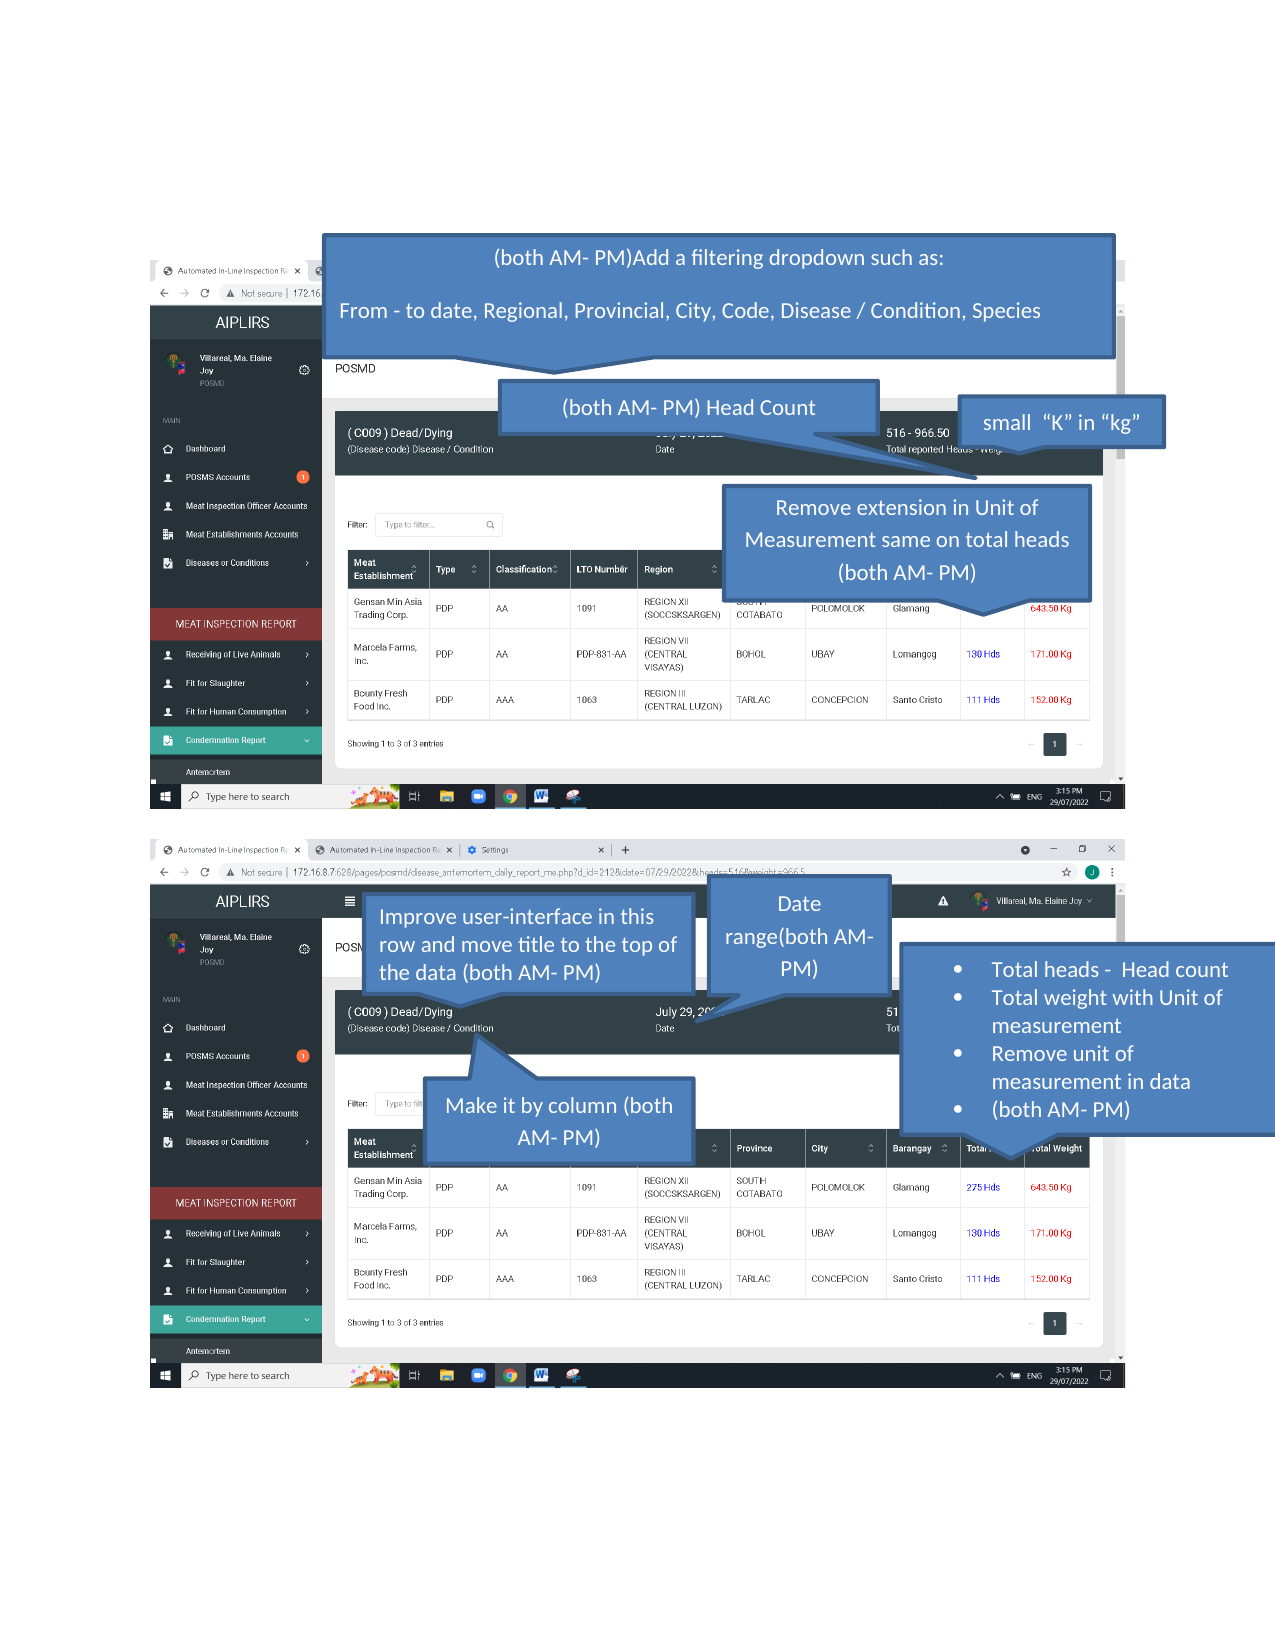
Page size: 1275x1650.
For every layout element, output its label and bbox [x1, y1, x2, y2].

picture [150, 839, 1125, 1388]
picture [150, 260, 1125, 809]
